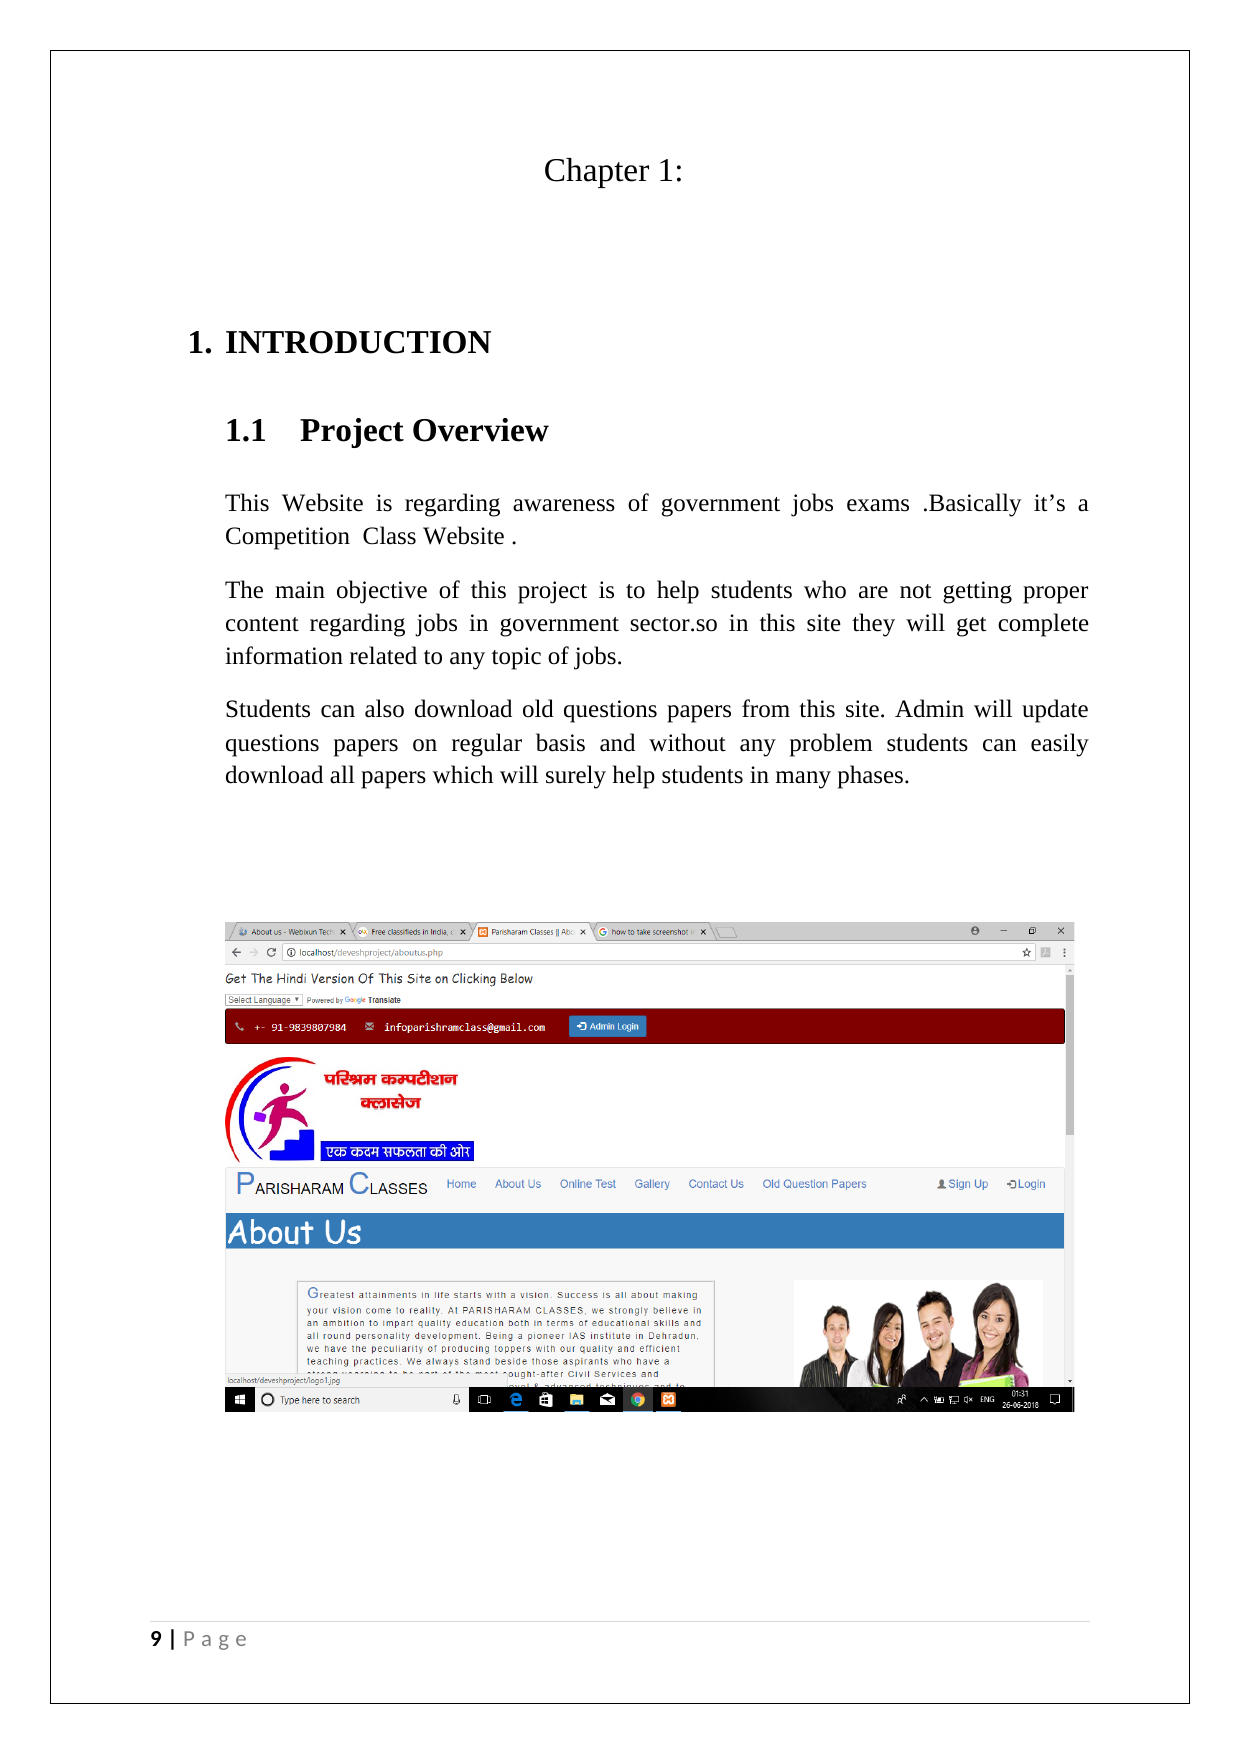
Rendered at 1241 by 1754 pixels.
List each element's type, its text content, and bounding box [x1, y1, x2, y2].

text Chapter 1: [150, 150, 1090, 188]
list INTRODUCTION [187, 323, 1090, 361]
list Project Overview [225, 411, 1090, 449]
text Students can also download old questions papers from this site. Admin will update questions papers on regular basis and without any problem students can easily download all papers which will surely help students in many phases. [225, 694, 1090, 789]
text This Website is regarding awareness of government jobs exams .Basically it’s a Competition Class Website . [225, 488, 1090, 549]
text The main objective of this project is to help students who are not getting proper content regarding jobs in government sector.so in this site they will get complete information related to any topic of jobs. [225, 575, 1090, 669]
picture [225, 922, 1075, 1412]
